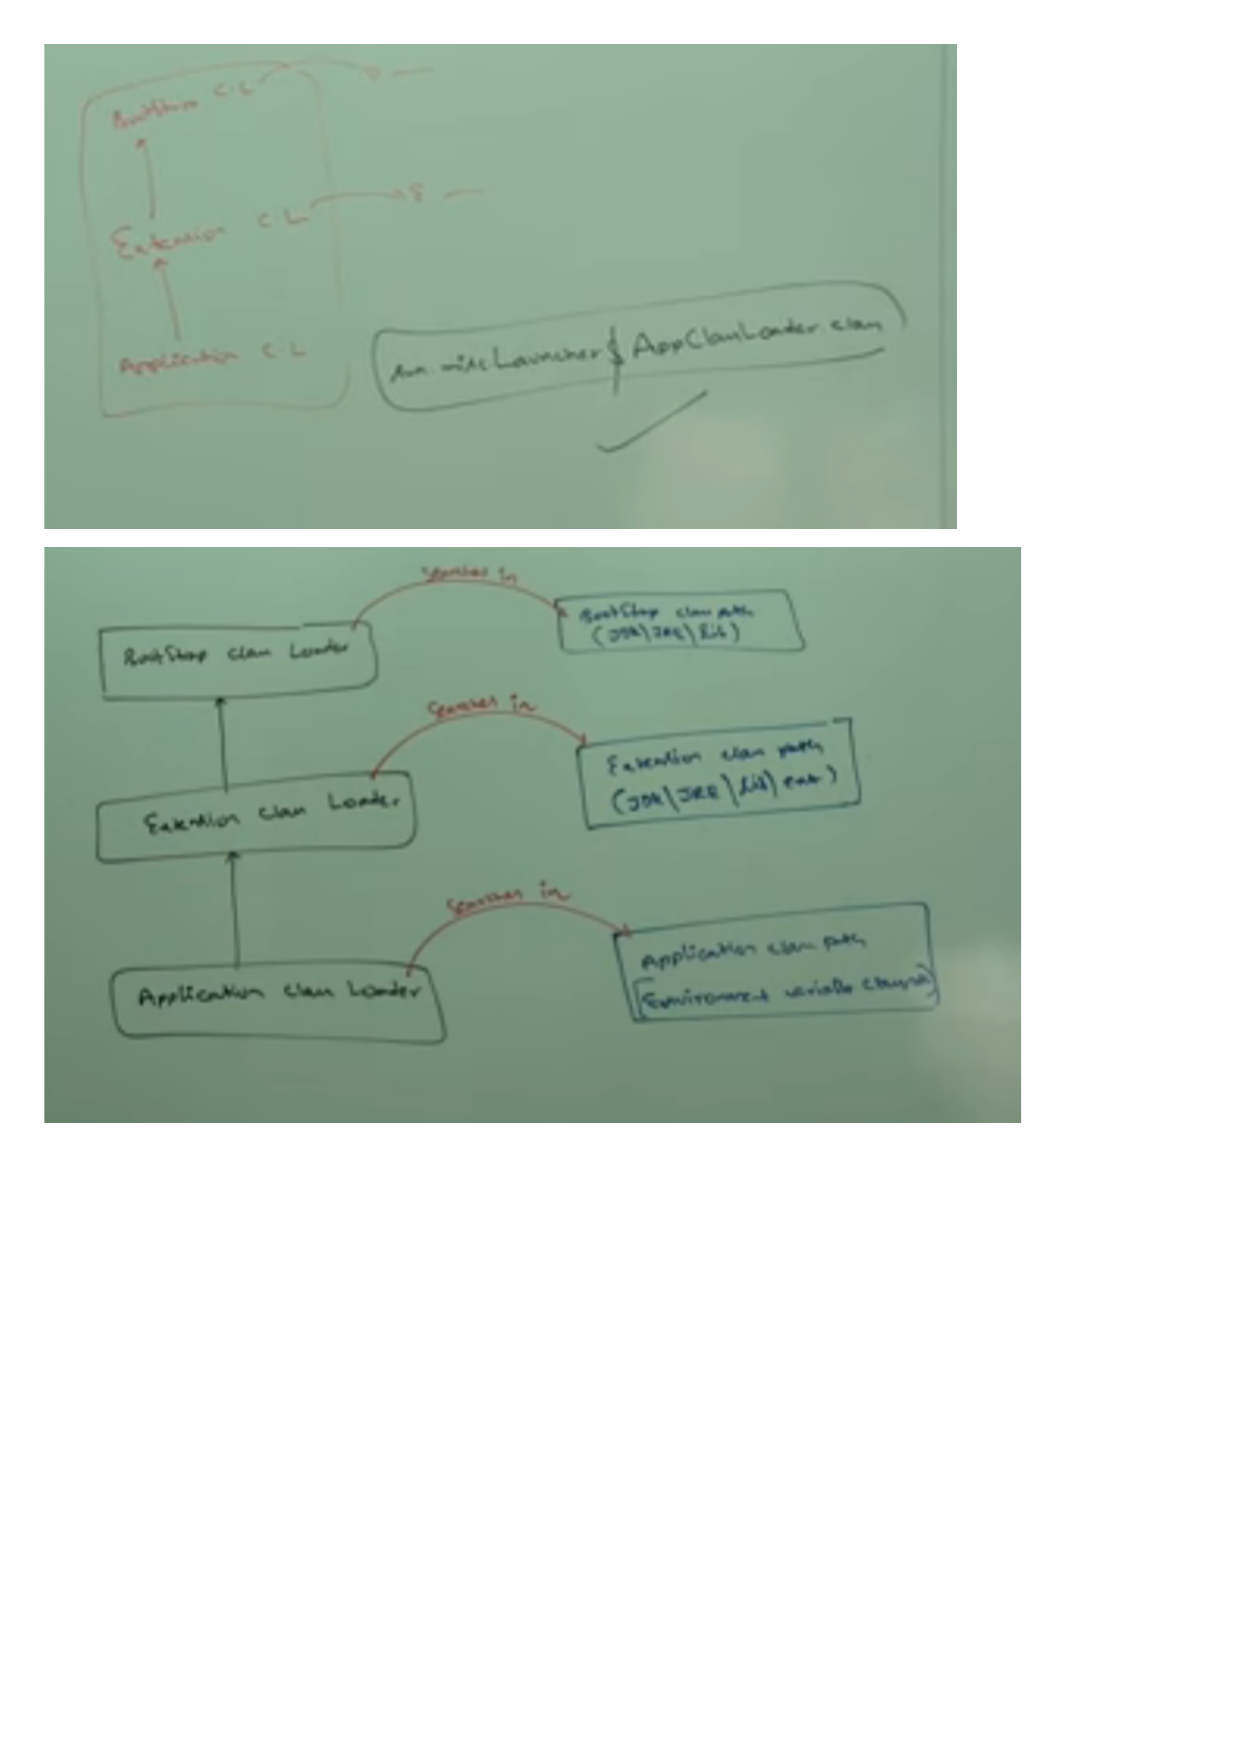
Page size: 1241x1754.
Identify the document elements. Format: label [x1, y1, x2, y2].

picture [44, 547, 1022, 1123]
picture [44, 44, 957, 529]
